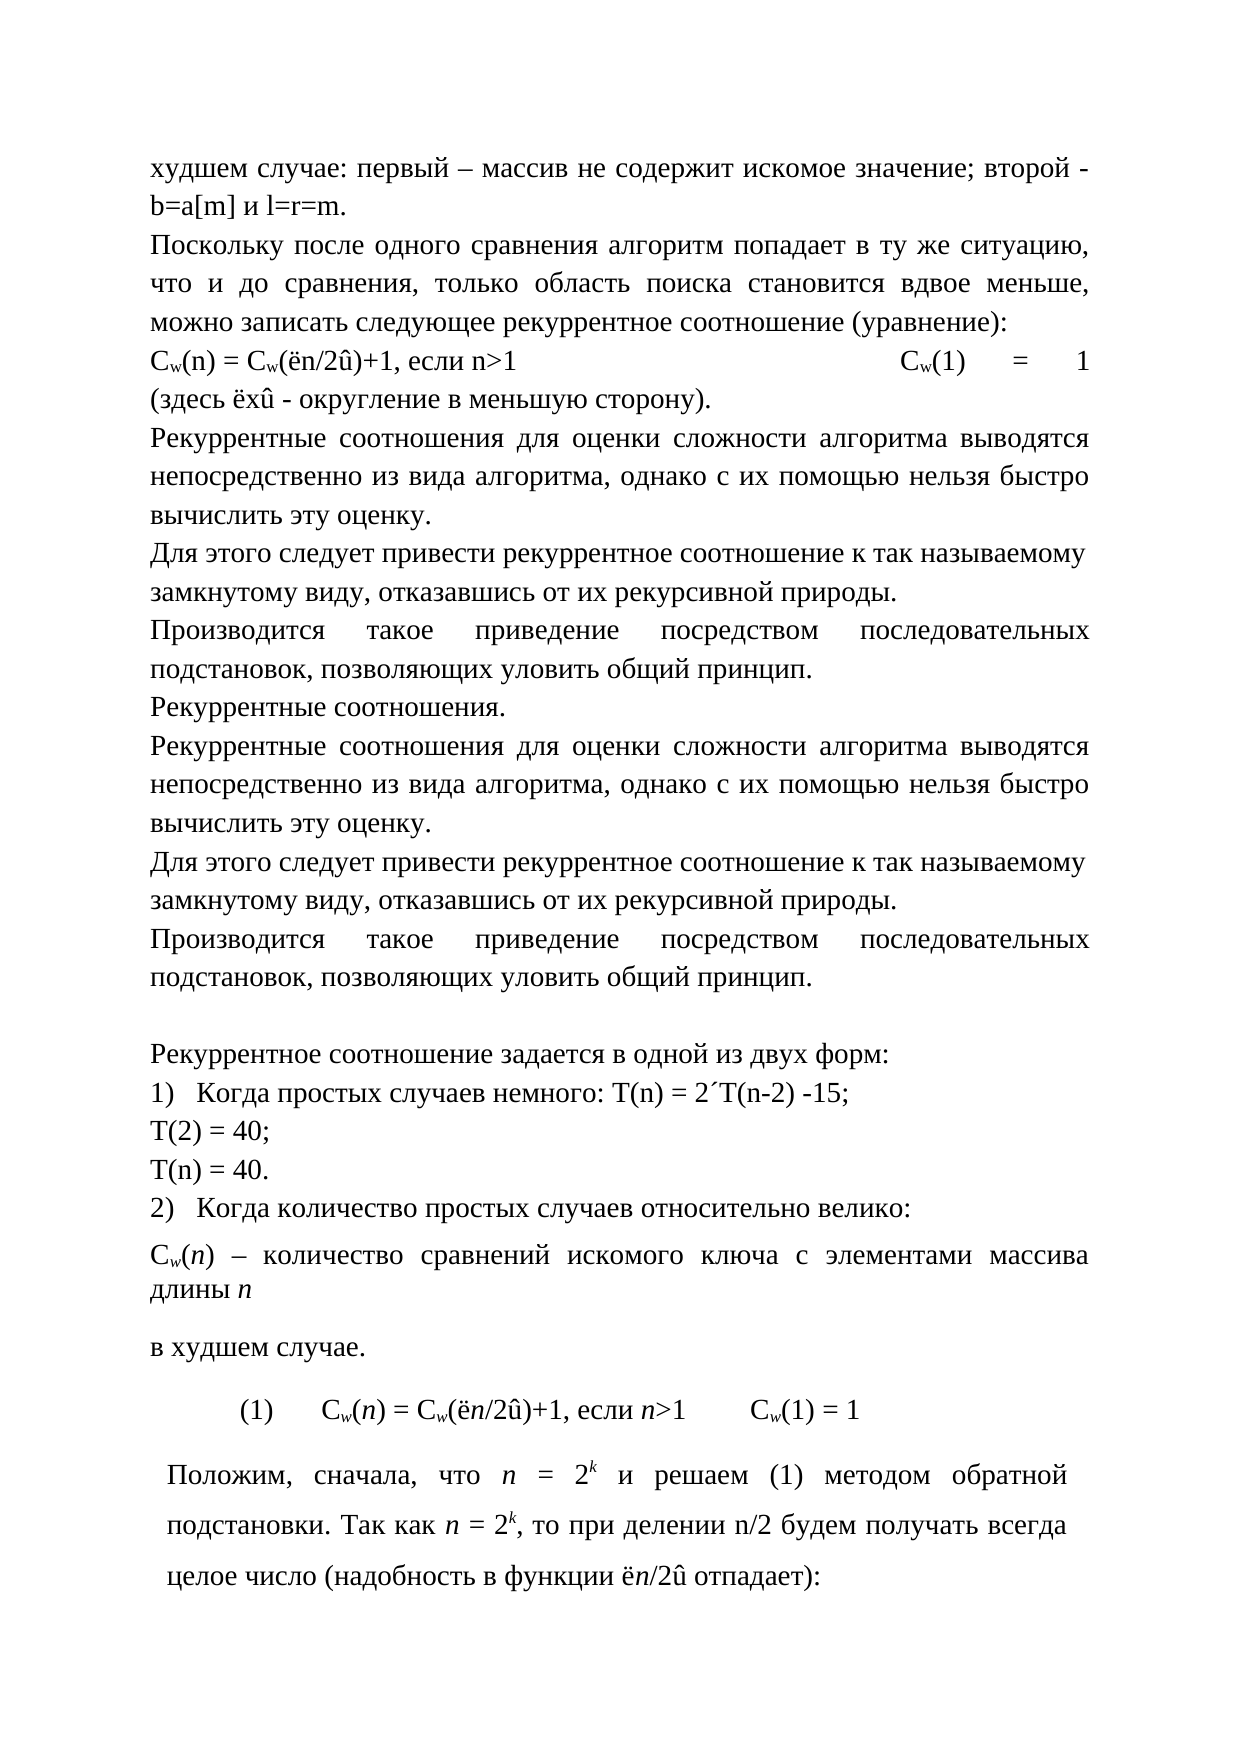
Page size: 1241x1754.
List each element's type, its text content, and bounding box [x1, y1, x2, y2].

text Рекуррентные соотношения. [150, 689, 1090, 723]
text 2) Когда количество простых случаев относительно велико: [150, 1191, 1090, 1224]
text замкнутому виду, отказавшись от их рекурсивной природы. [150, 882, 1090, 916]
text Cw(n) – количество сравнений искомого ключа с элементами массива длины n [150, 1237, 1090, 1304]
text 1) Когда простых случаев немного: T(n) = 2´T(n-2) -15; [150, 1075, 1090, 1108]
text Рекуррентные соотношения для оценки сложности алгоритма выводятся непосредственно из вида алгоритма, однако с их помощью нельзя быстро вычислить эту оценку. [150, 420, 1090, 530]
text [150, 150, 1090, 222]
text T(n) = 40. [150, 1152, 1090, 1186]
text Производится такое приведение посредством последовательных подстановок, позволяющих уловить общий принцип. [150, 921, 1090, 993]
text T(2) = 40; [150, 1113, 1090, 1147]
text Производится такое приведение посредством последовательных подстановок, позволяющих уловить общий принцип. [150, 612, 1090, 684]
text Для этого следует привести рекуррентное соотношение к так называемому [150, 844, 1090, 877]
text Положим, сначала, что n = 2k и решаем (1) методом обратной подстановки. Так как n = 2k, то при делении n/2 будем получать всегда целое число (надобность в функции ën/2û отпадает): [167, 1457, 1067, 1591]
text в худшем случае. [150, 1329, 1090, 1363]
text Поскольку после одного сравнения алгоритм попадает в ту же ситуацию, что и до сравнения, только область поиска становится вдвое меньше, можно записать следующее рекуррентное соотношение (уравнение): [150, 227, 1090, 338]
text (1) Cw(n) = Cw(ën/2û)+1, если n>1 Cw(1) = 1 [239, 1392, 1090, 1426]
text Рекуррентные соотношения для оценки сложности алгоритма выводятся непосредственно из вида алгоритма, однако с их помощью нельзя быстро вычислить эту оценку. [150, 728, 1090, 839]
text Рекуррентное соотношение задается в одной из двух форм: [150, 1036, 1090, 1070]
text замкнутому виду, отказавшись от их рекурсивной природы. [150, 574, 1090, 607]
text Для этого следует привести рекуррентное соотношение к так называемому [150, 535, 1090, 569]
text Cw(n) = Cw(ën/2û)+1, если n>1 Cw(1) = 1 (здесь ëxû - округление в меньшую сторону). [150, 343, 1090, 415]
